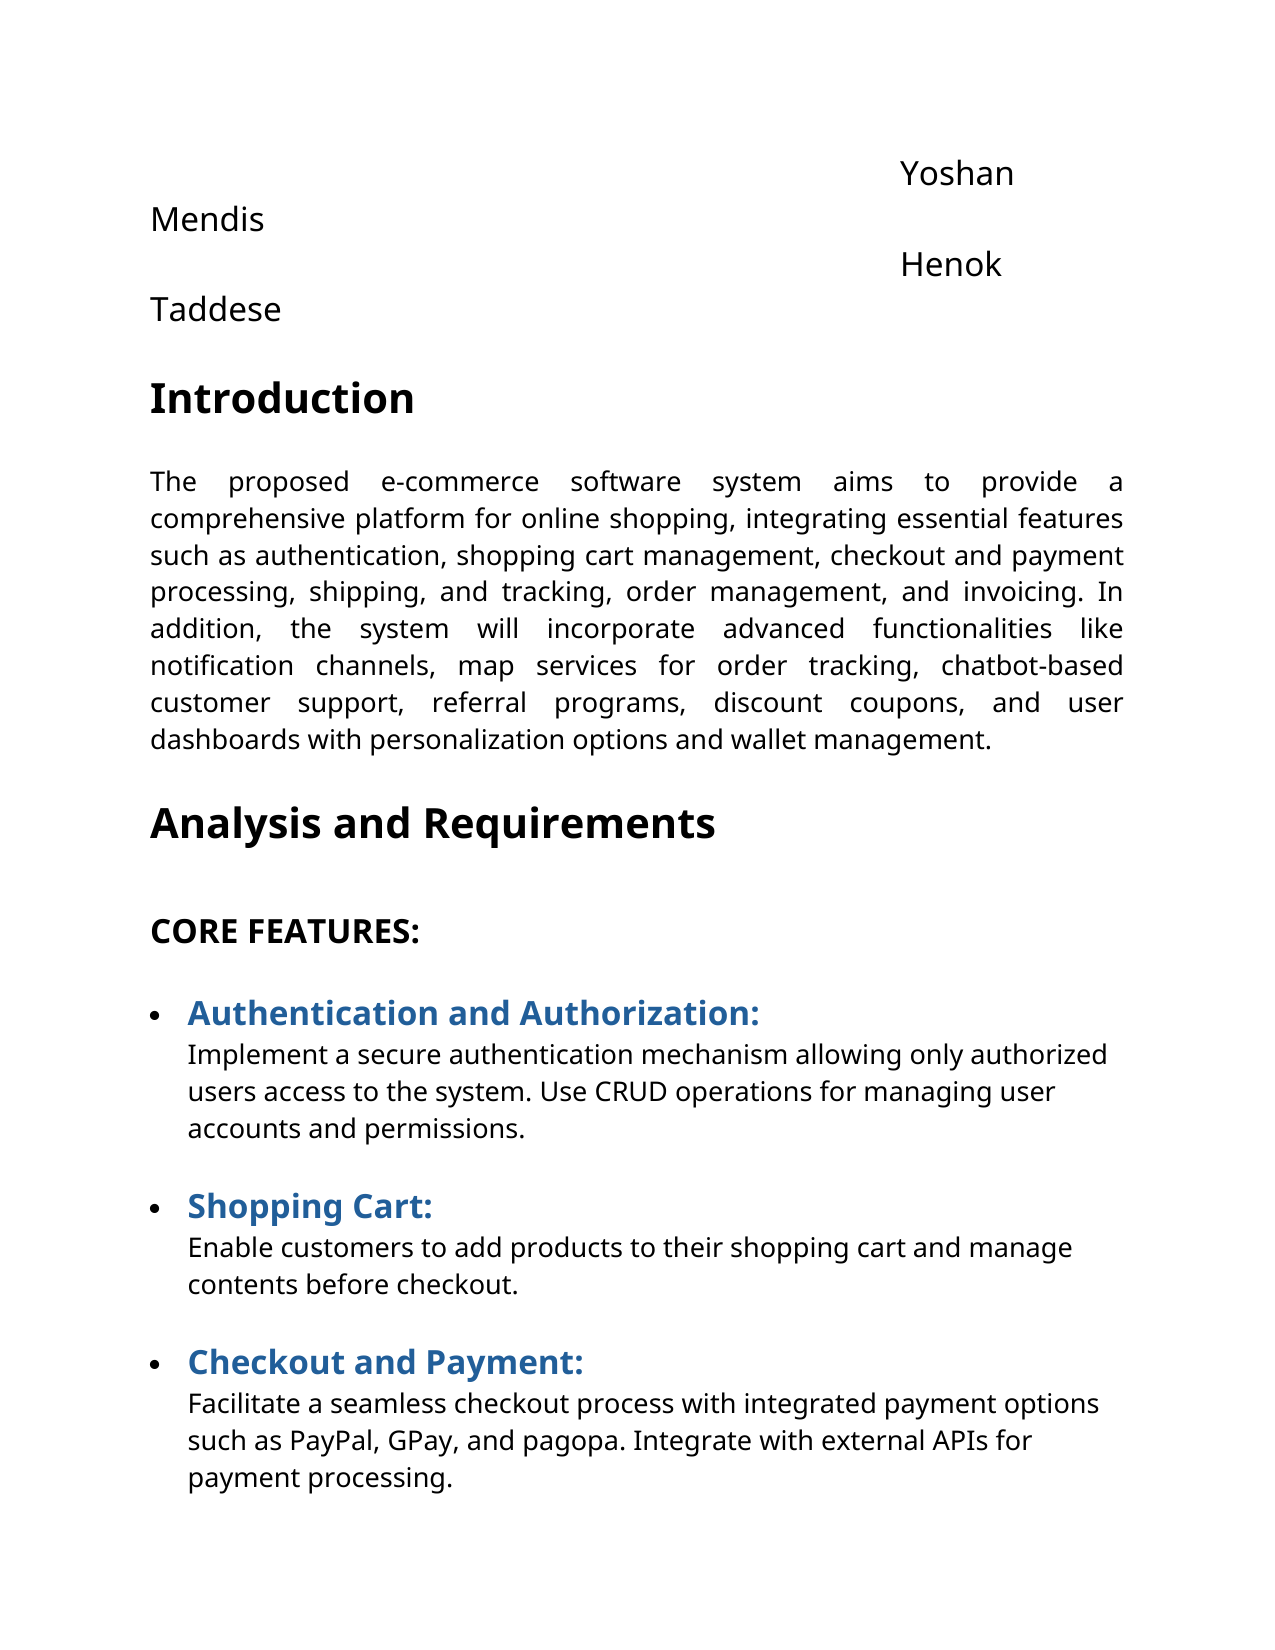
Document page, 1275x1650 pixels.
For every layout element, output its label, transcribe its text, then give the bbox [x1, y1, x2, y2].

list Enable customers to add products to their shopping cart and manage contents before checkout. [150, 1228, 1125, 1302]
list Checkout and Payment: [150, 1339, 1125, 1384]
text Implement a secure authentication mechanism allowing only authorized users access to the system. Use CRUD operations for managing user accounts and permissions. [187, 1035, 1125, 1146]
list Authentication and Authorization: [150, 990, 1125, 1035]
text Analysis and Requirements [150, 794, 1125, 851]
text The proposed e-commerce software system aims to provide a comprehensive platform for online shopping, integrating essential features such as authentication, shopping cart management, checkout and payment processing, shipping, and tracking, order management, and invoicing. In addition, the system will incorporate advanced functionalities like notification channels, map services for order tracking, chatbot-based customer support, referral programs, discount coupons, and user dashboards with personalization options and wallet management. [150, 462, 1125, 757]
text Introduction [150, 368, 1125, 425]
text Henok Taddese [150, 241, 1125, 332]
text Facilitate a seamless checkout process with integrated payment options such as PayPal, GPay, and pagopa. Integrate with external APIs for payment processing. [187, 1384, 1125, 1495]
list Shopping Cart: [150, 1183, 1125, 1228]
text CORE FEATURES: [150, 908, 1125, 953]
text Yoshan Mendis [150, 150, 1125, 241]
